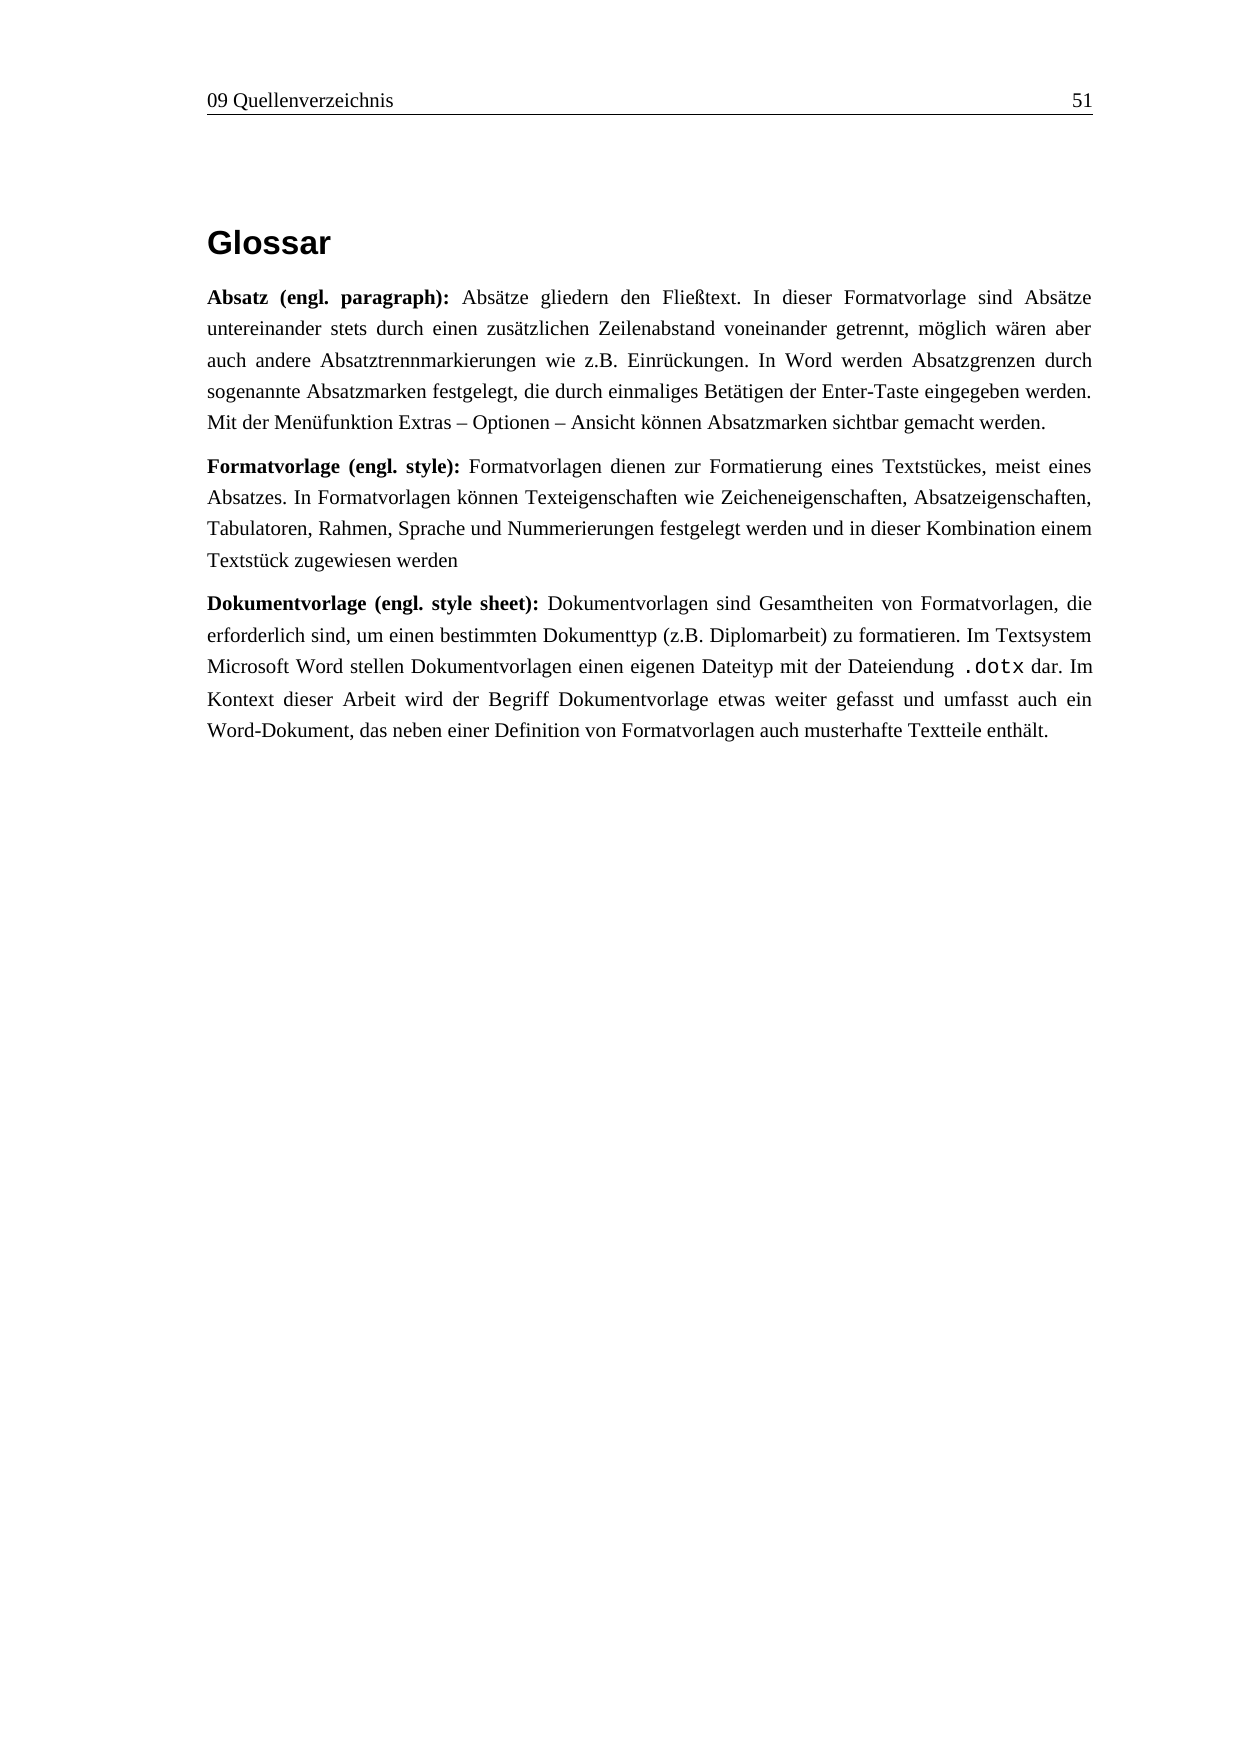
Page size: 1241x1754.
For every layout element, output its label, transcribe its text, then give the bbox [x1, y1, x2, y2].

text Dokumentvorlage (engl. style sheet): Dokumentvorlagen sind Gesamtheiten von Formatvorlagen, die erforderlich sind, um einen bestimmten Dokumenttyp (z.B. Diplomarbeit) zu formatieren. Im Textsystem Microsoft Word stellen Dokumentvorlagen einen eigenen Dateityp mit der Dateiendung .dotx dar. Im Kontext dieser Arbeit wird der Begriff Dokumentvorlage etwas weiter gefasst und umfasst auch ein Word-Dokument, das neben einer Definition von Formatvorlagen auch musterhafte Textteile enthält. [207, 591, 1093, 742]
text Formatvorlage (engl. style): Formatvorlagen dienen zur Formatierung eines Textstückes, meist eines Absatzes. In Formatvorlagen können Texteigenschaften wie Zeicheneigenschaften, Absatzeigenschaften, Tabulatoren, Rahmen, Sprache und Nummerierungen festgelegt werden und in dieser Kombination einem Textstück zugewiesen werden [207, 454, 1093, 572]
text Absatz (engl. paragraph): Absätze gliedern den Fließtext. In dieser Formatvorlage sind Absätze untereinander stets durch einen zusätzlichen Zeilenabstand voneinander getrennt, möglich wären aber auch andere Absatztrennmarkierungen wie z.B. Einrückungen. In Word werden Absatzgrenzen durch sogenannte Absatzmarken festgelegt, die durch einmaliges Betätigen der Enter-Taste eingegeben werden. Mit der Menüfunktion Extras – Optionen – Ansicht können Absatzmarken sichtbar gemacht werden. [207, 285, 1093, 434]
subtitle Glossar [207, 223, 1093, 261]
